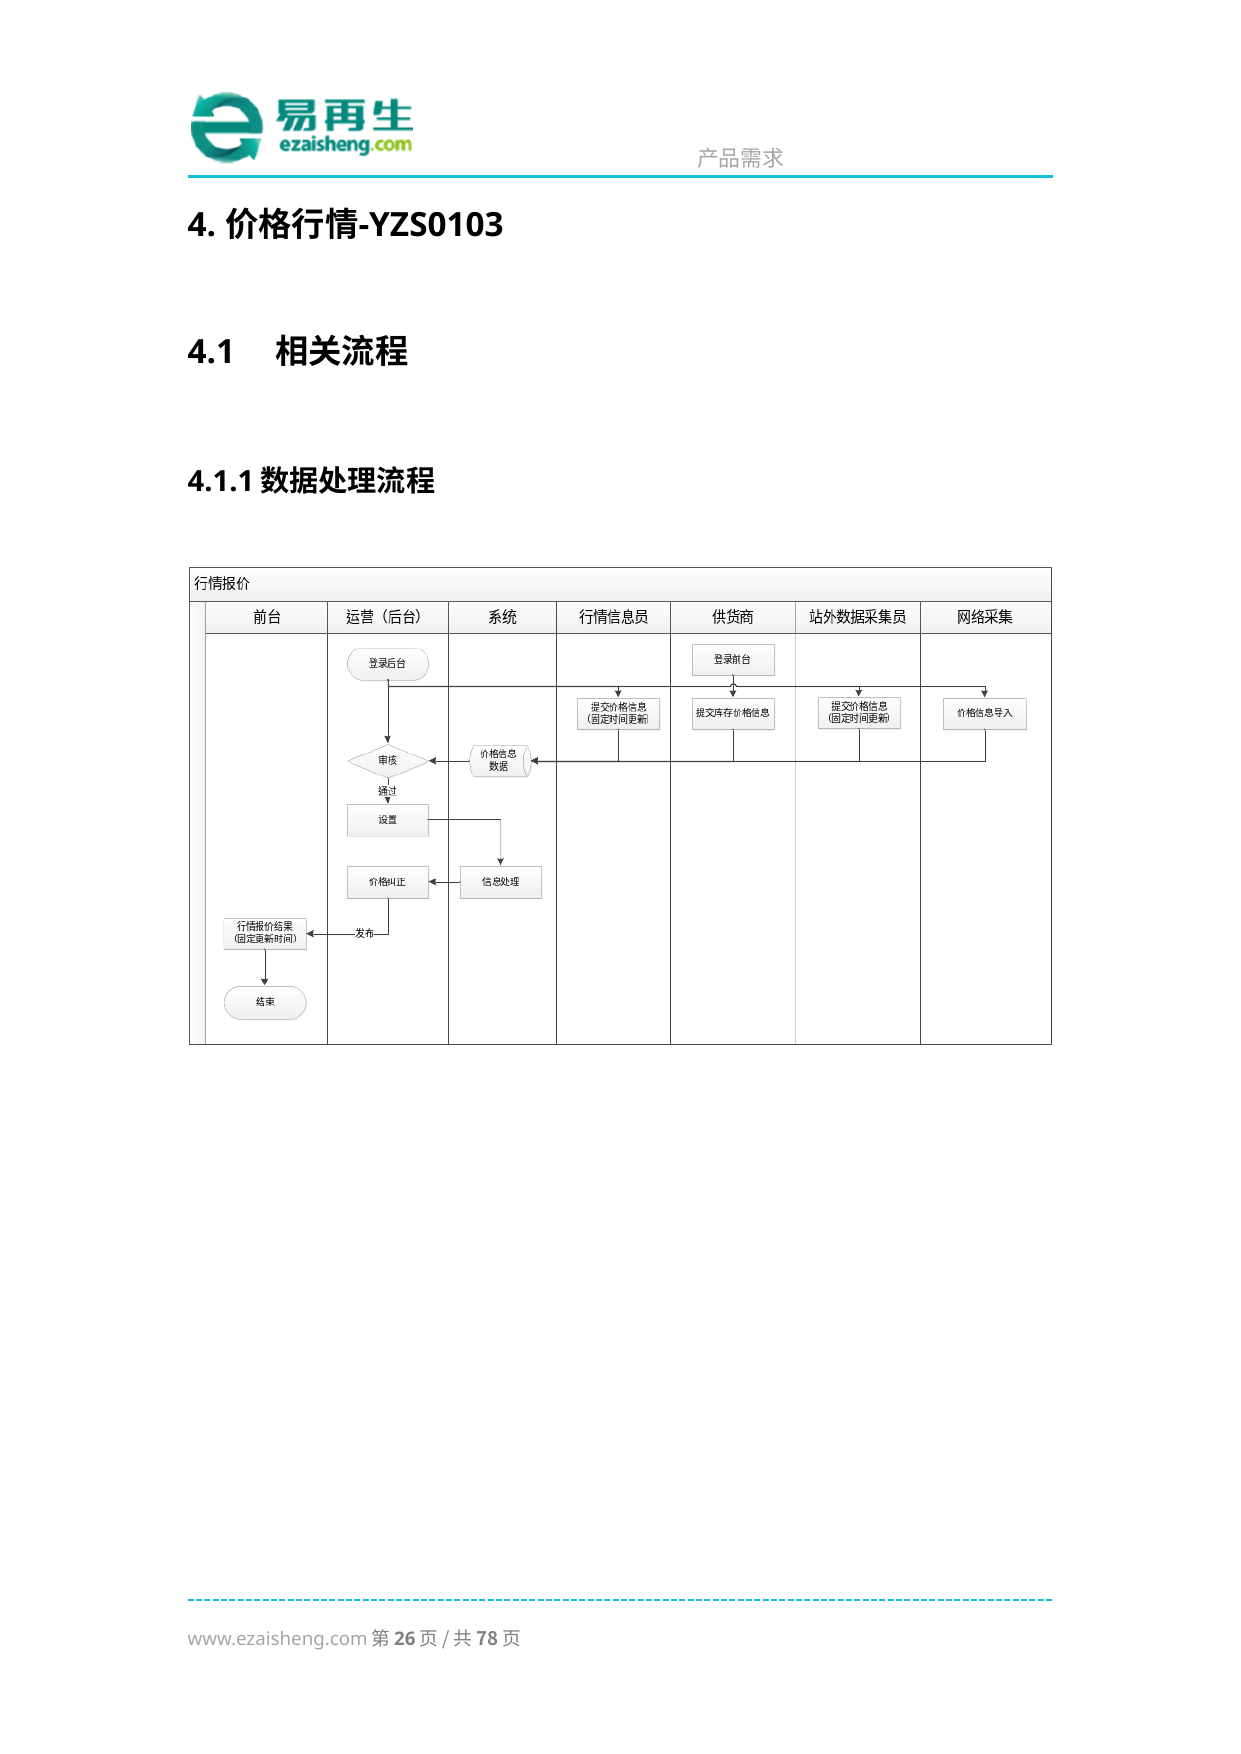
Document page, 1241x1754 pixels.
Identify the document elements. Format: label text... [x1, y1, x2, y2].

picture [187, 88, 418, 167]
subtitle 相关流程 [187, 317, 1053, 382]
subtitle 4.1.1数据处理流程 [187, 446, 1053, 511]
subtitle 价格行情-YZS0103 [187, 189, 1053, 254]
